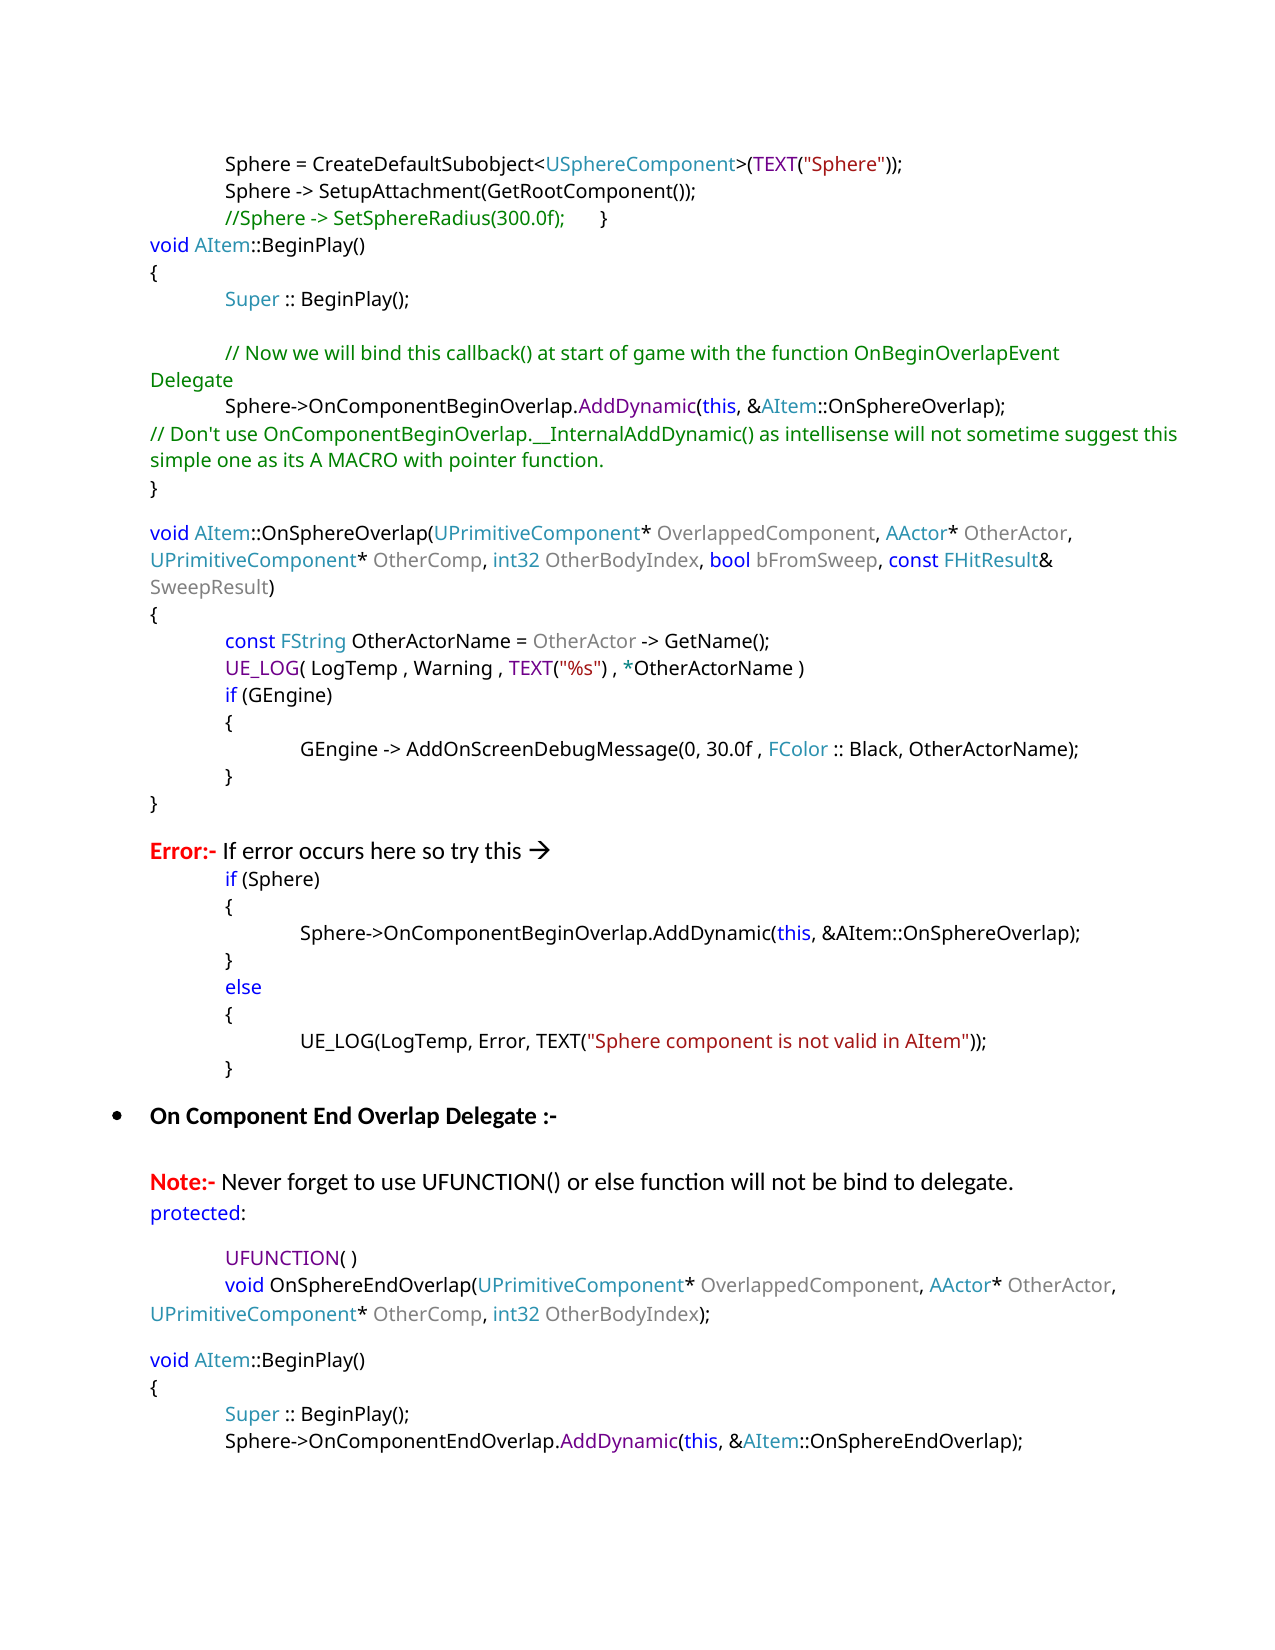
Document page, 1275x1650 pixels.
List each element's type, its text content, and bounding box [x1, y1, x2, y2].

text Sphere->OnComponentBeginOverlap.AddDynamic(this, &AItem::OnSphereOverlap); [150, 393, 1200, 420]
text } [150, 789, 1125, 816]
text Sphere = CreateDefaultSubobject<USphereComponent>(TEXT("Sphere")); [150, 150, 1125, 177]
text if (Sphere) [150, 866, 1125, 892]
text void AItem::OnSphereOverlap(UPrimitiveComponent* OverlappedComponent, AActor* OtherActor, UPrimitiveComponent* OtherComp, int32 OtherBodyIndex, bool bFromSweep, const FHitResult& SweepResult) [150, 519, 1125, 600]
text } [150, 474, 1125, 501]
list protected: [150, 1199, 1125, 1226]
list On Component End Overlap Delegate :- [112, 1100, 1125, 1131]
text GEngine -> AddOnScreenDebugMessage(0, 30.0f , FColor :: Black, OtherActorName); [150, 735, 1228, 762]
text { [150, 708, 1125, 735]
text else [150, 973, 1125, 1000]
text Super :: BeginPlay(); [150, 285, 1125, 312]
text // Now we will bind this callback() at start of game with the function OnBeginOverlapEvent Delegate [150, 339, 1125, 393]
text UFUNCTION( ) [150, 1244, 1125, 1272]
text { [150, 1373, 1125, 1400]
text Super :: BeginPlay(); [150, 1400, 1125, 1427]
text } [150, 946, 1125, 973]
text { [150, 892, 1125, 919]
text void AItem::BeginPlay() [150, 231, 1125, 258]
text if (GEngine) [150, 681, 1125, 708]
text UE_LOG(LogTemp, Error, TEXT("Sphere component is not valid in AItem")); [150, 1027, 1125, 1054]
text Error:- If error occurs here so try this [150, 835, 1125, 866]
text } [150, 1054, 1125, 1081]
text const FString OtherActorName = OtherActor -> GetName(); [150, 627, 1125, 654]
text { [150, 1000, 1125, 1027]
text void AItem::BeginPlay() [150, 1346, 1125, 1373]
text void OnSphereEndOverlap(UPrimitiveComponent* OverlappedComponent, AActor* OtherActor, UPrimitiveComponent* OtherComp, int32 OtherBodyIndex); [150, 1272, 1125, 1328]
text Sphere -> SetupAttachment(GetRootComponent()); [150, 177, 1125, 204]
text Sphere->OnComponentEndOverlap.AddDynamic(this, &AItem::OnSphereEndOverlap); [150, 1427, 1125, 1454]
text Sphere->OnComponentBeginOverlap.AddDynamic(this, &AItem::OnSphereOverlap); [150, 919, 1191, 946]
text { [150, 258, 1125, 285]
list Note:- Never forget to use UFUNCTION() or else function will not be bind to delegate. [150, 1166, 1125, 1196]
text UE_LOG( LogTemp , Warning , TEXT("%s") , *OtherActorName ) [150, 654, 1125, 681]
text //Sphere -> SetSphereRadius(300.0f); } [150, 204, 1125, 231]
text } [150, 762, 1125, 789]
text // Don't use OnComponentBeginOverlap.__InternalAddDynamic() as intellisense will not sometime suggest this simple one as its A MACRO with pointer function. [150, 420, 1200, 474]
text { [150, 600, 1125, 627]
